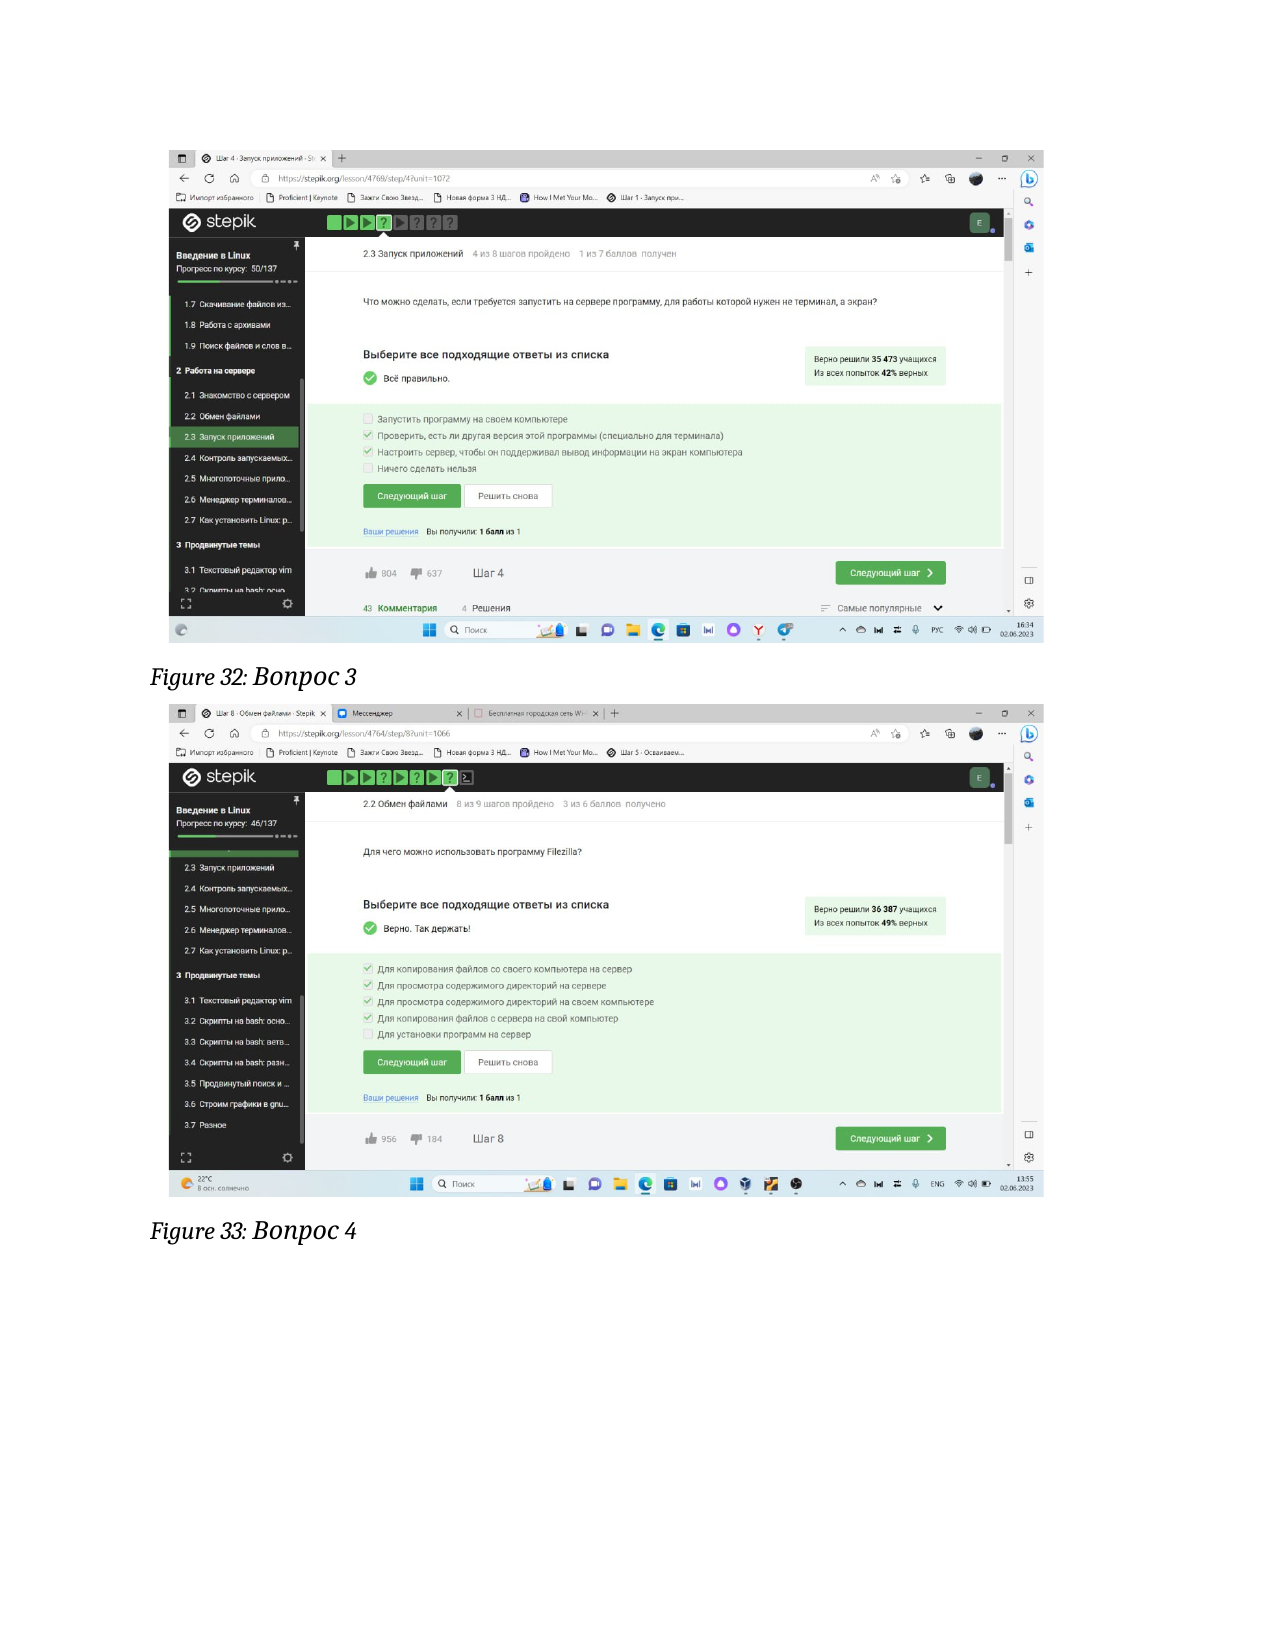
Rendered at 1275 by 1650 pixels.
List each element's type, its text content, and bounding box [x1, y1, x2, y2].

text Figure 33: Вопрос 4 [150, 1217, 1125, 1246]
picture [168, 704, 1044, 1197]
text Figure 32: Вопрос 3 [150, 663, 1125, 692]
picture [168, 150, 1044, 643]
